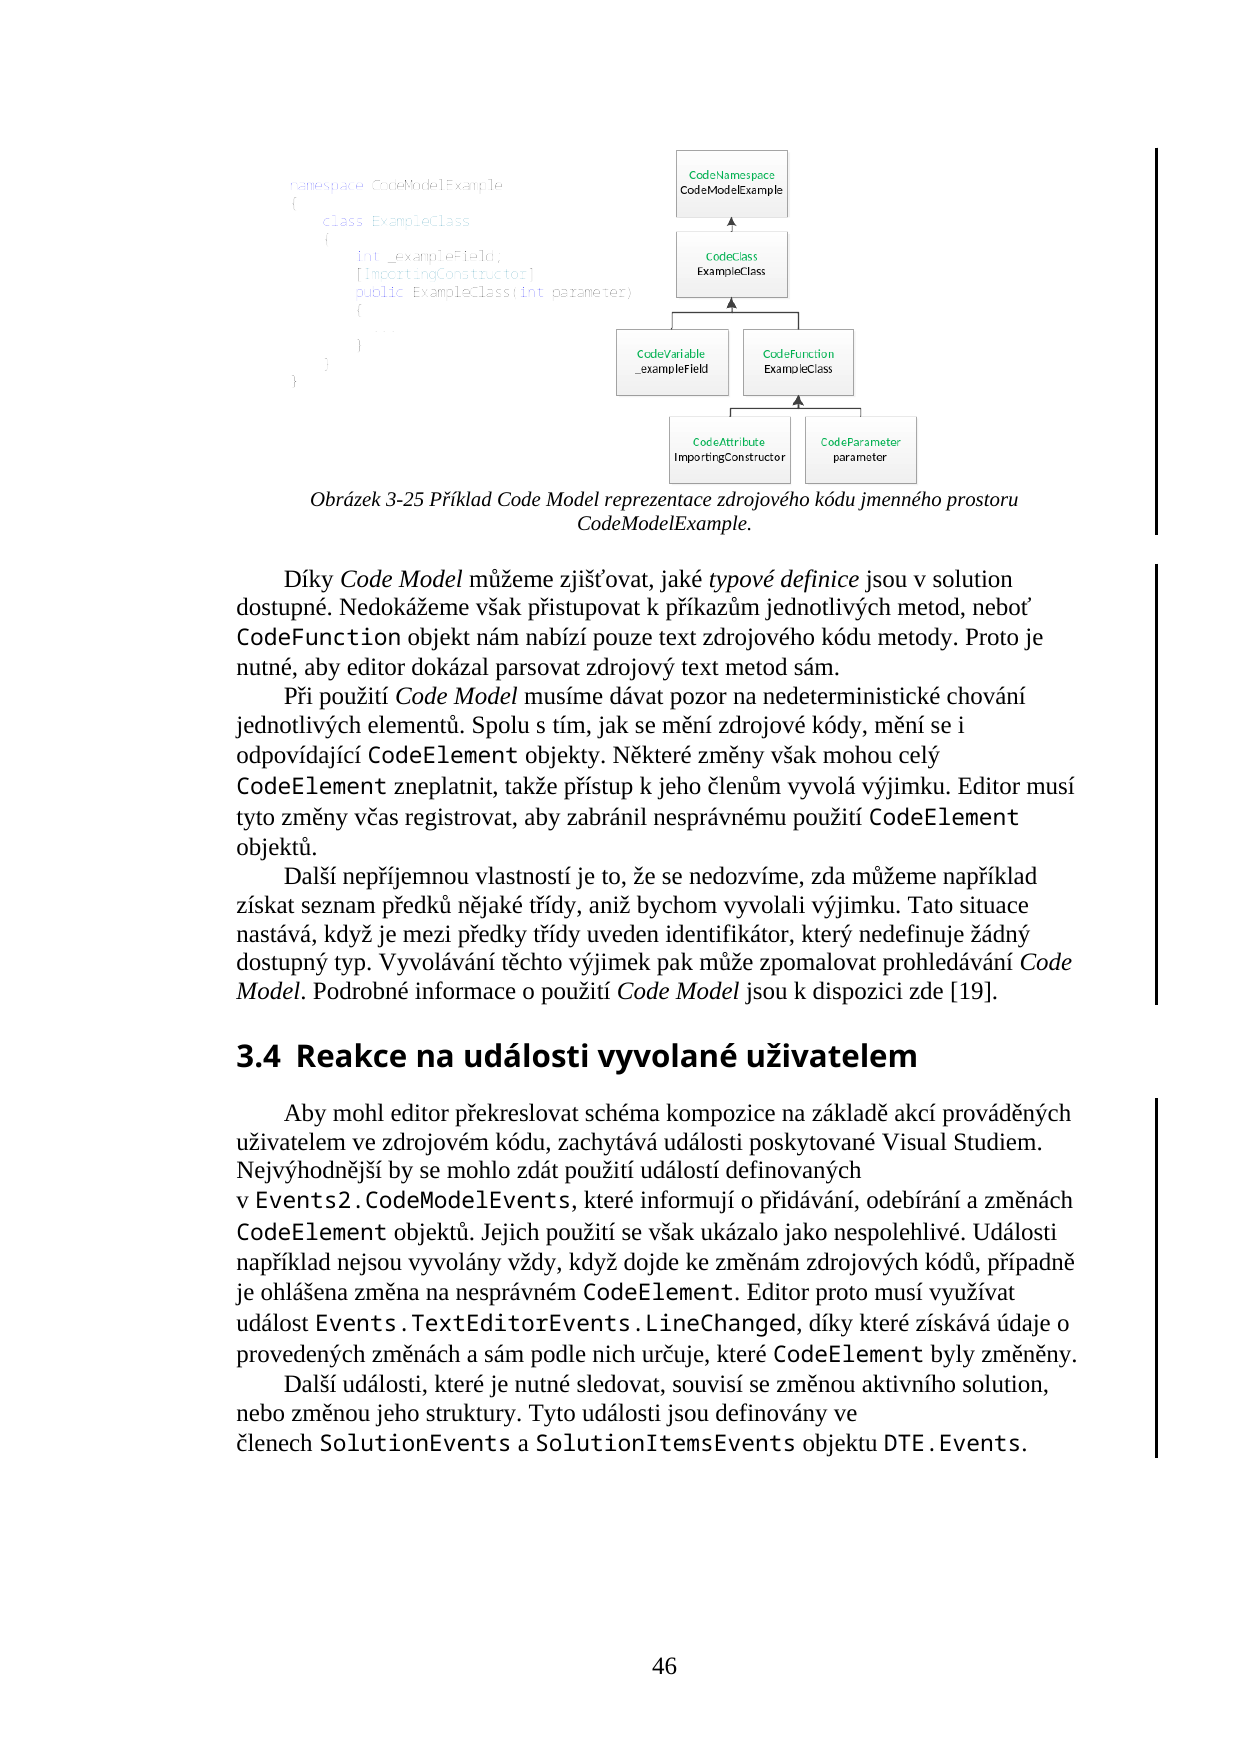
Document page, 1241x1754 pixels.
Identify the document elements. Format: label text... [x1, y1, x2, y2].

text Další události, které je nutné sledovat, souvisí se změnou aktivního solution, nebo změnou jeho struktury. Tyto události jsou definovány ve členech SolutionEvents a SolutionItemsEvents objektu DTE.Events. [236, 1369, 1092, 1458]
text Další nepříjemnou vlastností je to, že se nedozvíme, zda můžeme například získat seznam předků nějaké třídy, aniž bychom vyvolali výjimku. Tato situace nastává, když je mezi předky třídy uveden identifikátor, který nedefinuje žádný dostupný typ. Vyvolávání těchto výjimek pak může zpomalovat prohledávání Code Model. Podrobné informace o použití Code Model jsou k dispozici zde [19]. [236, 861, 1092, 1005]
text Aby mohl editor překreslovat schéma kompozice na základě akcí prováděných uživatelem ve zdrojovém kódu, zachytává události poskytované Visual Studiem. Nejvýhodnější by se mohlo zdát použití událostí definovaných v Events2.CodeModelEvents, které informují o přidávání, odebírání a změnách CodeElement objektů. Jejich použití se však ukázalo jako nespolehlivé. Události například nejsou vyvolány vždy, když dojde ke změnám zdrojových kódů, případně je ohlášena změna na nesprávném CodeElement. Editor proto musí využívat událost Events.TextEditorEvents.LineChanged, díky které získává údaje o provedených změnách a sám podle nich určuje, které CodeElement byly změněny. [236, 1098, 1155, 1369]
text Při použití Code Model musíme dávat pozor na nedeterministické chování jednotlivých elementů. Spolu s tím, jak se mění zdrojové kódy, mění se i odpovídající CodeElement objekty. Některé změny však mohou celý CodeElement zneplatnit, takže přístup k jeho členům vyvolá výjimku. Editor musí tyto změny včas registrovat, aby zabránil nesprávnému použití CodeElement objektů. [236, 681, 1092, 861]
text Díky Code Model můžeme zjišťovat, jaké typové definice jsou v solution dostupné. Nedokážeme však přistupovat k příkazům jednotlivých metod, neboť CodeFunction objekt nám nabízí pouze text zdrojového kódu metody. Proto je nutné, aby editor dokázal parsovat zdrojový text metod sám. [236, 564, 1092, 681]
subtitle Reakce na události vyvolané uživatelem [236, 1034, 1092, 1077]
